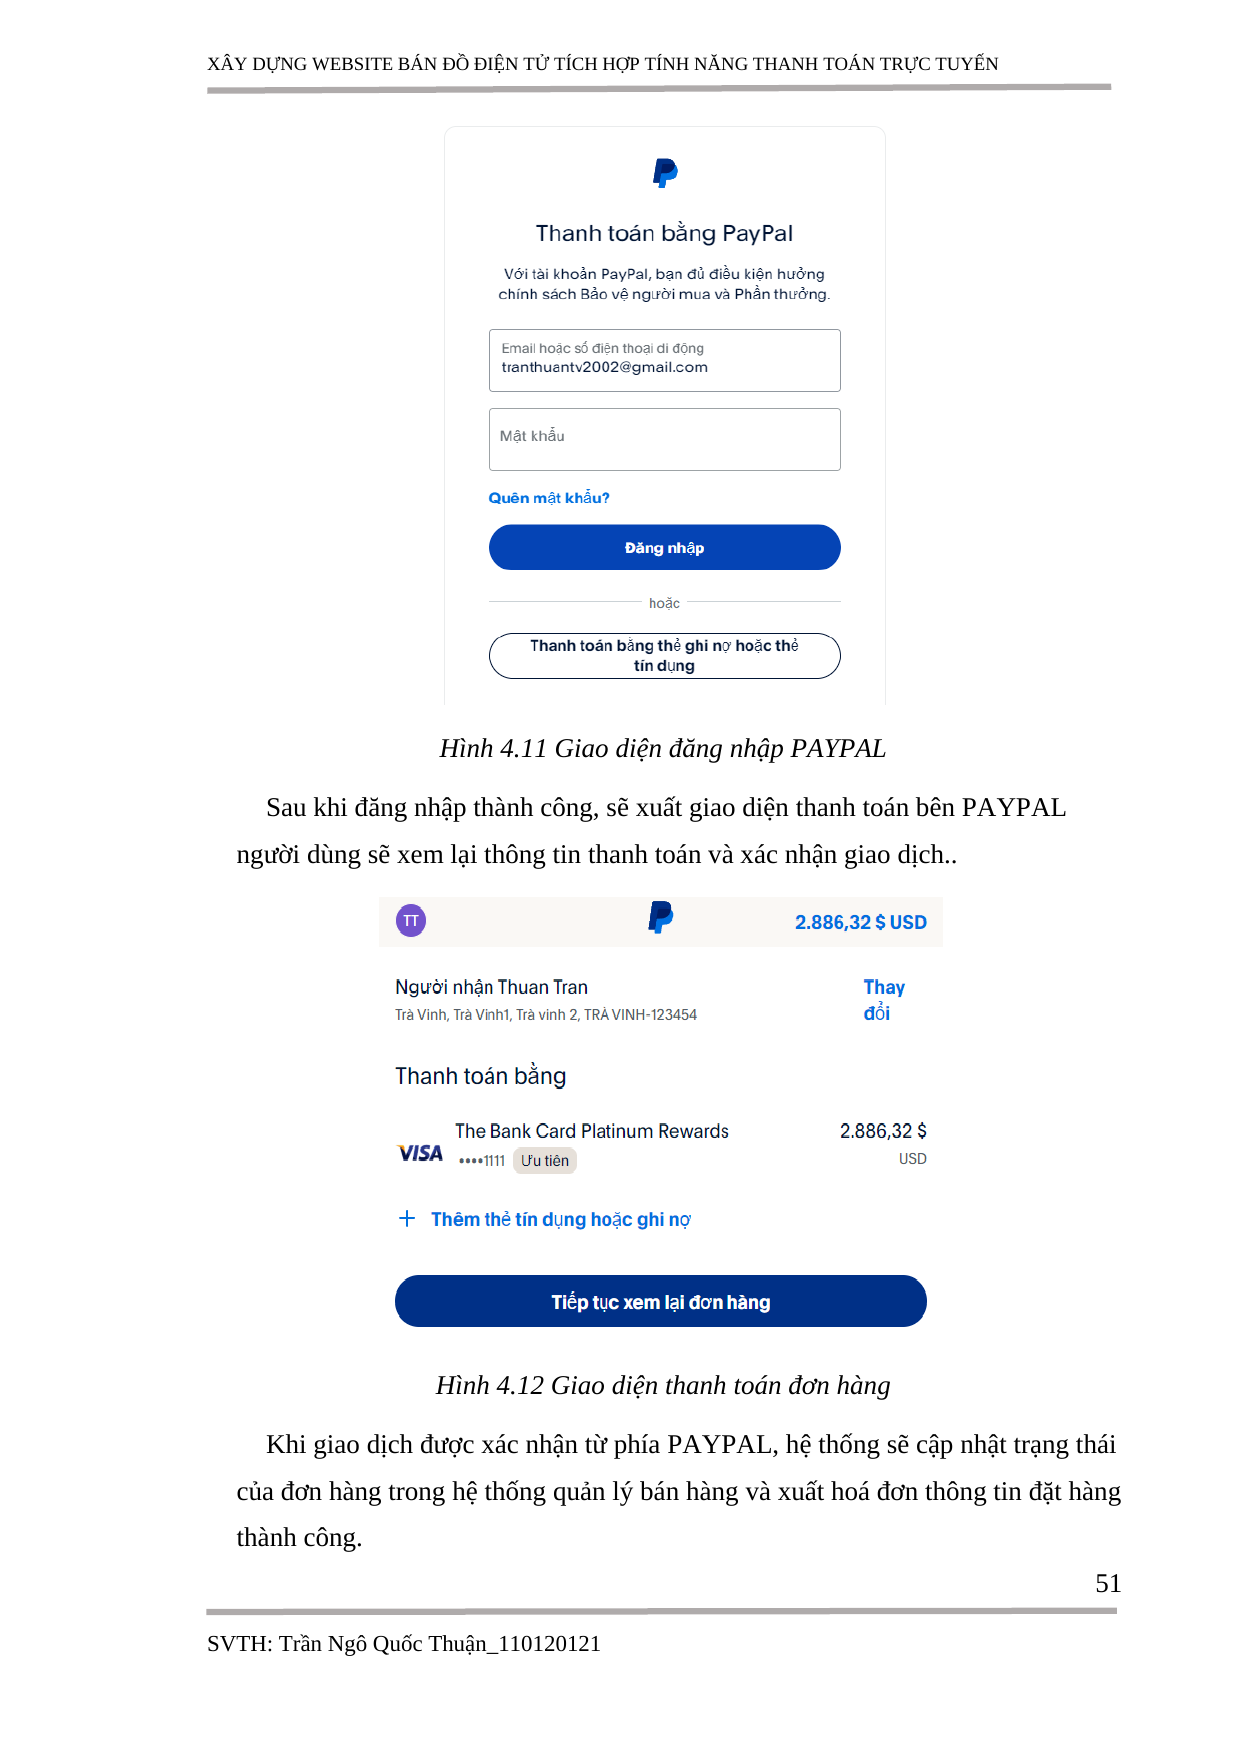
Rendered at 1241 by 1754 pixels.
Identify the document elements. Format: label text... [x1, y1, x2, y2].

text Hình 4.11 Giao diện đăng nhập PAYPAL [207, 732, 1122, 763]
picture [371, 897, 958, 1341]
picture [440, 118, 889, 705]
text Hình 4.12 Giao diện thanh toán đơn hàng [207, 1369, 1122, 1400]
text Khi giao dịch được xác nhận từ phía PAYPAL, hệ thống sẽ cập nhật trạng thái của đơn hàng trong hệ thống quản lý bán hàng và xuất hoá đơn thông tin đặt hàng thành công. [236, 1428, 1122, 1553]
text Sau khi đăng nhập thành công, sẽ xuất giao diện thanh toán bên PAYPAL người dùng sẽ xem lại thông tin thanh toán và xác nhận giao dịch.. [236, 792, 1122, 869]
